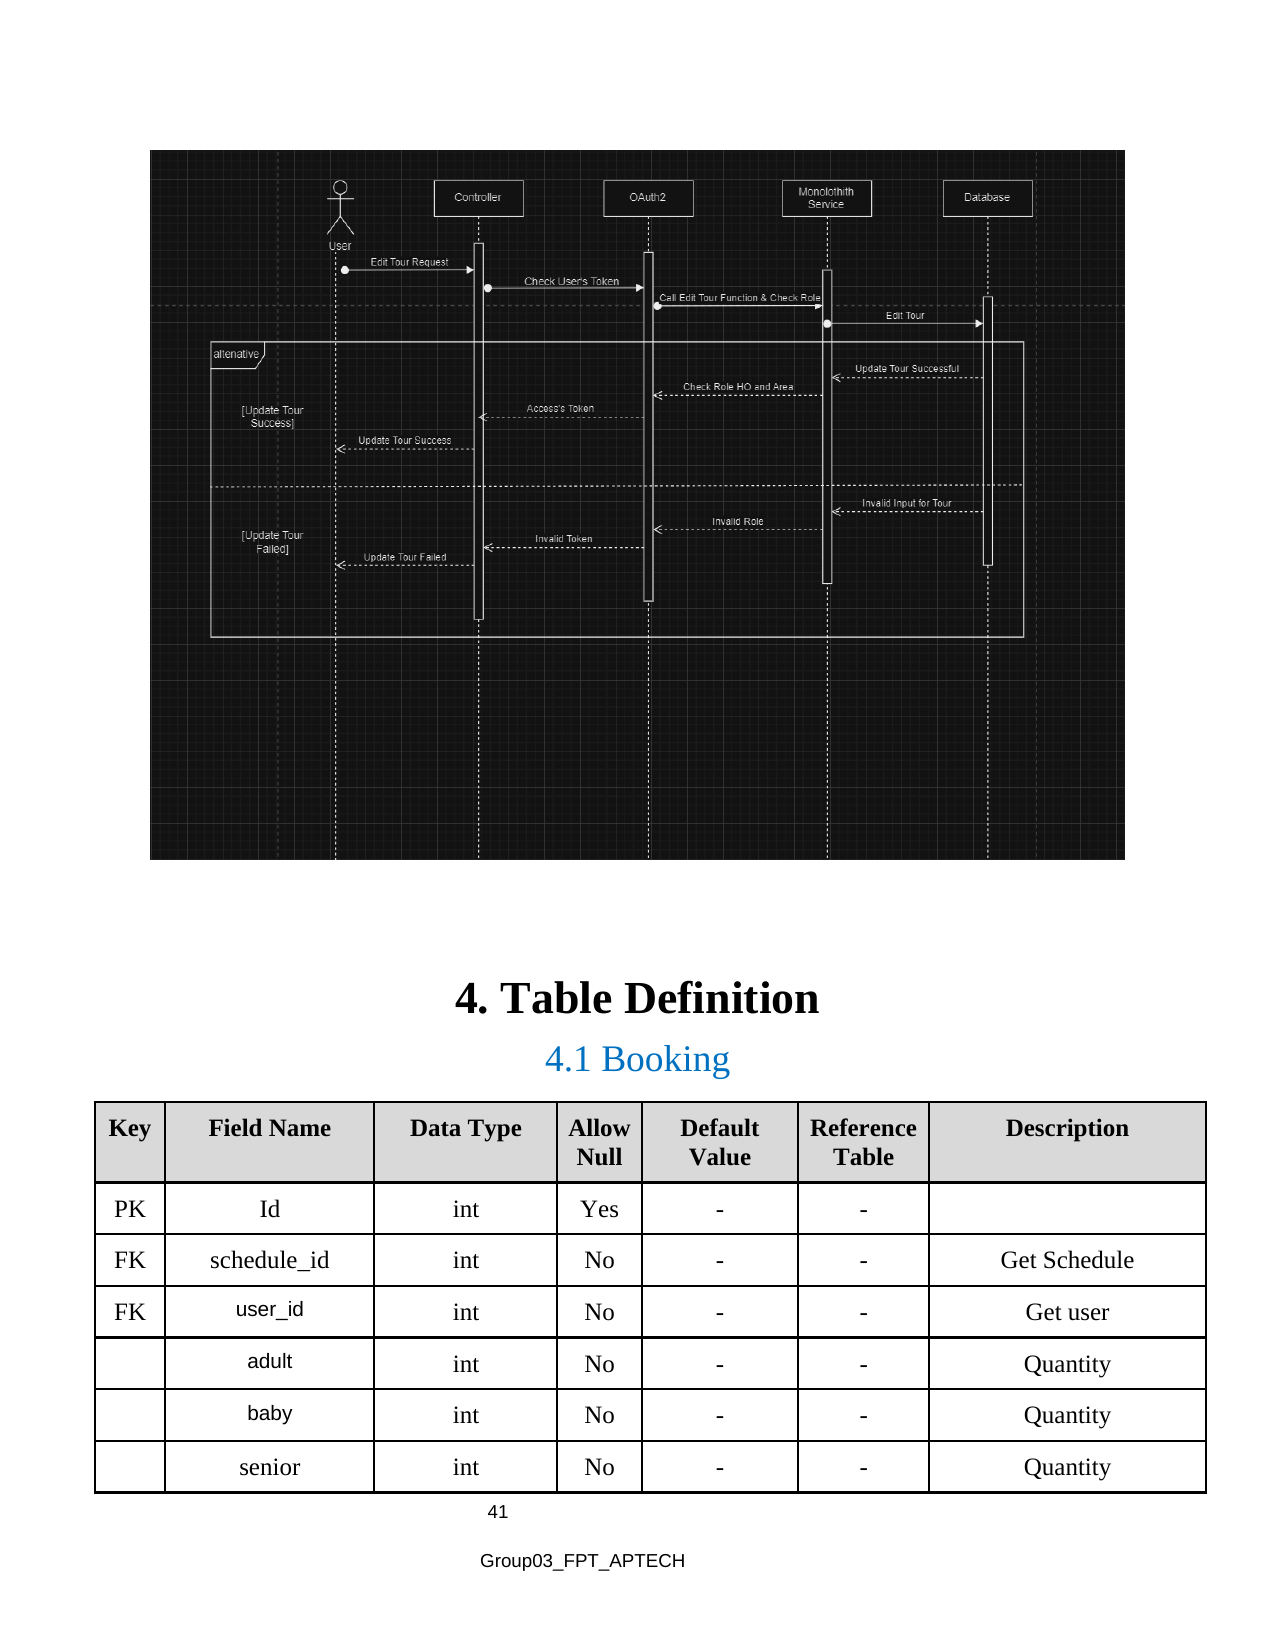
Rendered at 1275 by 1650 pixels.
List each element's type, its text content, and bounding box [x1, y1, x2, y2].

table_cell int [375, 1287, 556, 1336]
table_cell Get Schedule [930, 1235, 1205, 1285]
table_cell Get user [930, 1287, 1205, 1336]
table_cell schedule_id [166, 1235, 373, 1285]
table_cell [96, 1442, 164, 1491]
subtitle 4.1 Booking [150, 1036, 1125, 1079]
table_cell int [375, 1235, 556, 1285]
table_cell - [799, 1287, 928, 1336]
table_header Data Type [375, 1103, 556, 1181]
table_cell No [558, 1339, 641, 1388]
table_cell Quantity [930, 1442, 1205, 1491]
table_cell Quantity [930, 1339, 1205, 1388]
table_cell No [558, 1287, 641, 1336]
table_cell baby [166, 1390, 373, 1440]
table_header Default Value [643, 1103, 797, 1181]
table_cell - [643, 1442, 797, 1491]
table_cell - [799, 1390, 928, 1440]
table_cell - [643, 1339, 797, 1388]
table_cell PK [96, 1184, 164, 1233]
table_cell - [643, 1287, 797, 1336]
table_header Reference Table [799, 1103, 928, 1181]
table_cell - [799, 1235, 928, 1285]
table_cell - [643, 1184, 797, 1233]
table_header Allow Null [558, 1103, 641, 1181]
table_cell Yes [558, 1184, 641, 1233]
table_cell - [643, 1390, 797, 1440]
table_cell No [558, 1235, 641, 1285]
table_cell Id [166, 1184, 373, 1233]
table_header Field Name [166, 1103, 373, 1181]
table_cell No [558, 1442, 641, 1491]
table_cell [96, 1339, 164, 1388]
table_cell int [375, 1339, 556, 1388]
table_cell int [375, 1390, 556, 1440]
table_cell - [799, 1184, 928, 1233]
table_cell - [799, 1339, 928, 1388]
table_cell No [558, 1390, 641, 1440]
table_header Key [96, 1103, 164, 1181]
table_cell FK [96, 1235, 164, 1285]
table_cell int [375, 1184, 556, 1233]
table_cell [930, 1184, 1205, 1233]
table_cell adult [166, 1339, 373, 1388]
table_cell int [375, 1442, 556, 1491]
table_cell - [643, 1235, 797, 1285]
table_cell [96, 1390, 164, 1440]
table_cell Quantity [930, 1390, 1205, 1440]
picture [150, 150, 1125, 860]
table_cell - [799, 1442, 928, 1491]
table_cell senior [166, 1442, 373, 1491]
table_cell user_id [166, 1287, 373, 1336]
subtitle 4. Table Definition [150, 971, 1125, 1024]
table_cell FK [96, 1287, 164, 1336]
table_header Description [930, 1103, 1205, 1181]
